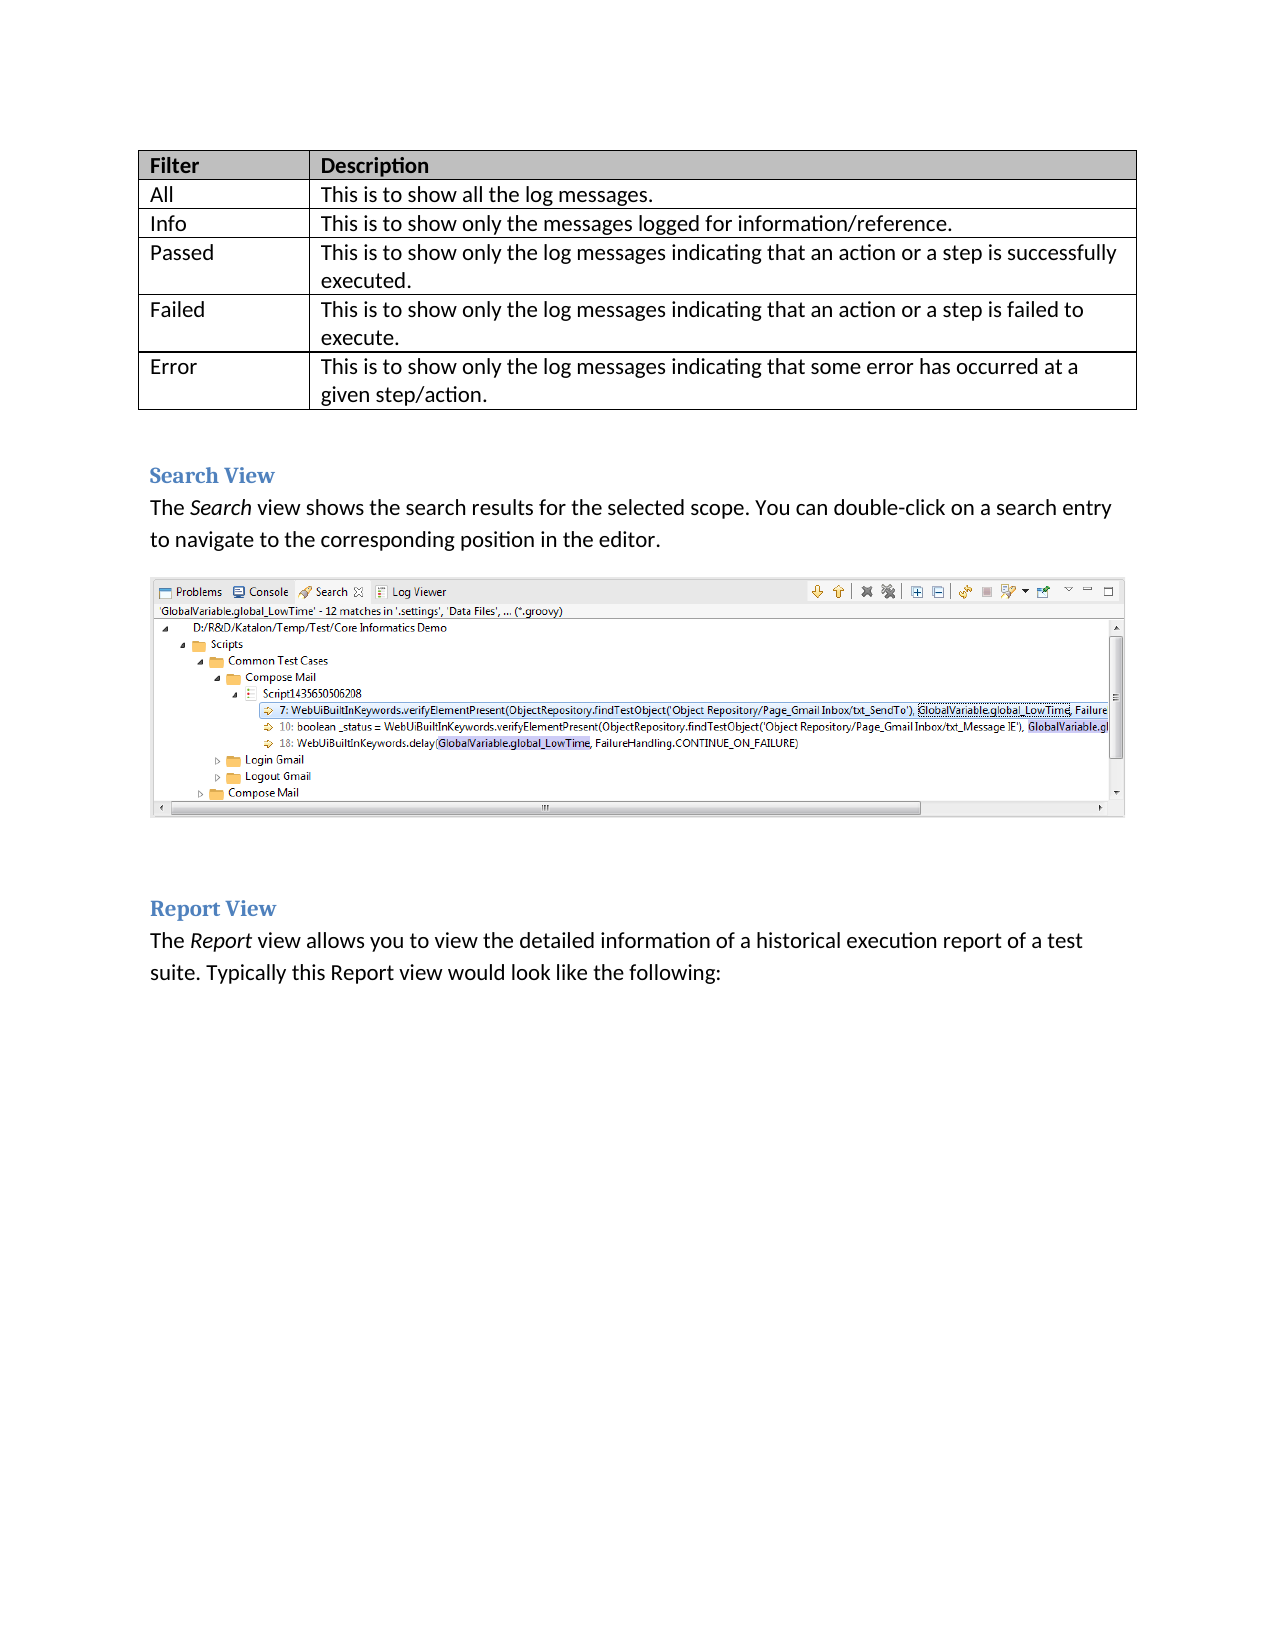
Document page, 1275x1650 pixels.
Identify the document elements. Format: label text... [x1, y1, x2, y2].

table_cell Failed [139, 295, 309, 351]
text The Report view allows you to view the detailed information of a historical execution report of a test suite. Typically this Report view would look like the following: [150, 926, 1125, 986]
table_cell Info [139, 209, 309, 237]
text The Search view shows the search results for the selected scope. You can double-click on a search entry to navigate to the corresponding position in the editor. [150, 493, 1125, 553]
table_header Description [310, 151, 1136, 179]
table_header Filter [139, 151, 309, 179]
table_cell This is to show all the log messages. [310, 180, 1136, 208]
subtitle Report View [150, 896, 1125, 922]
subtitle Search View [150, 462, 1125, 489]
table_cell This is to show only the messages logged for information/reference. [310, 209, 1136, 237]
table_cell This is to show only the log messages indicating that an action or a step is failed to execute. [310, 295, 1136, 351]
picture [150, 577, 1125, 818]
table_cell Passed [139, 238, 309, 294]
table_cell All [139, 180, 309, 208]
table_cell This is to show only the log messages indicating that some error has occurred at a given step/action. [310, 353, 1136, 408]
table_cell This is to show only the log messages indicating that an action or a step is successfully executed. [310, 238, 1136, 294]
table_cell Error [139, 353, 309, 408]
